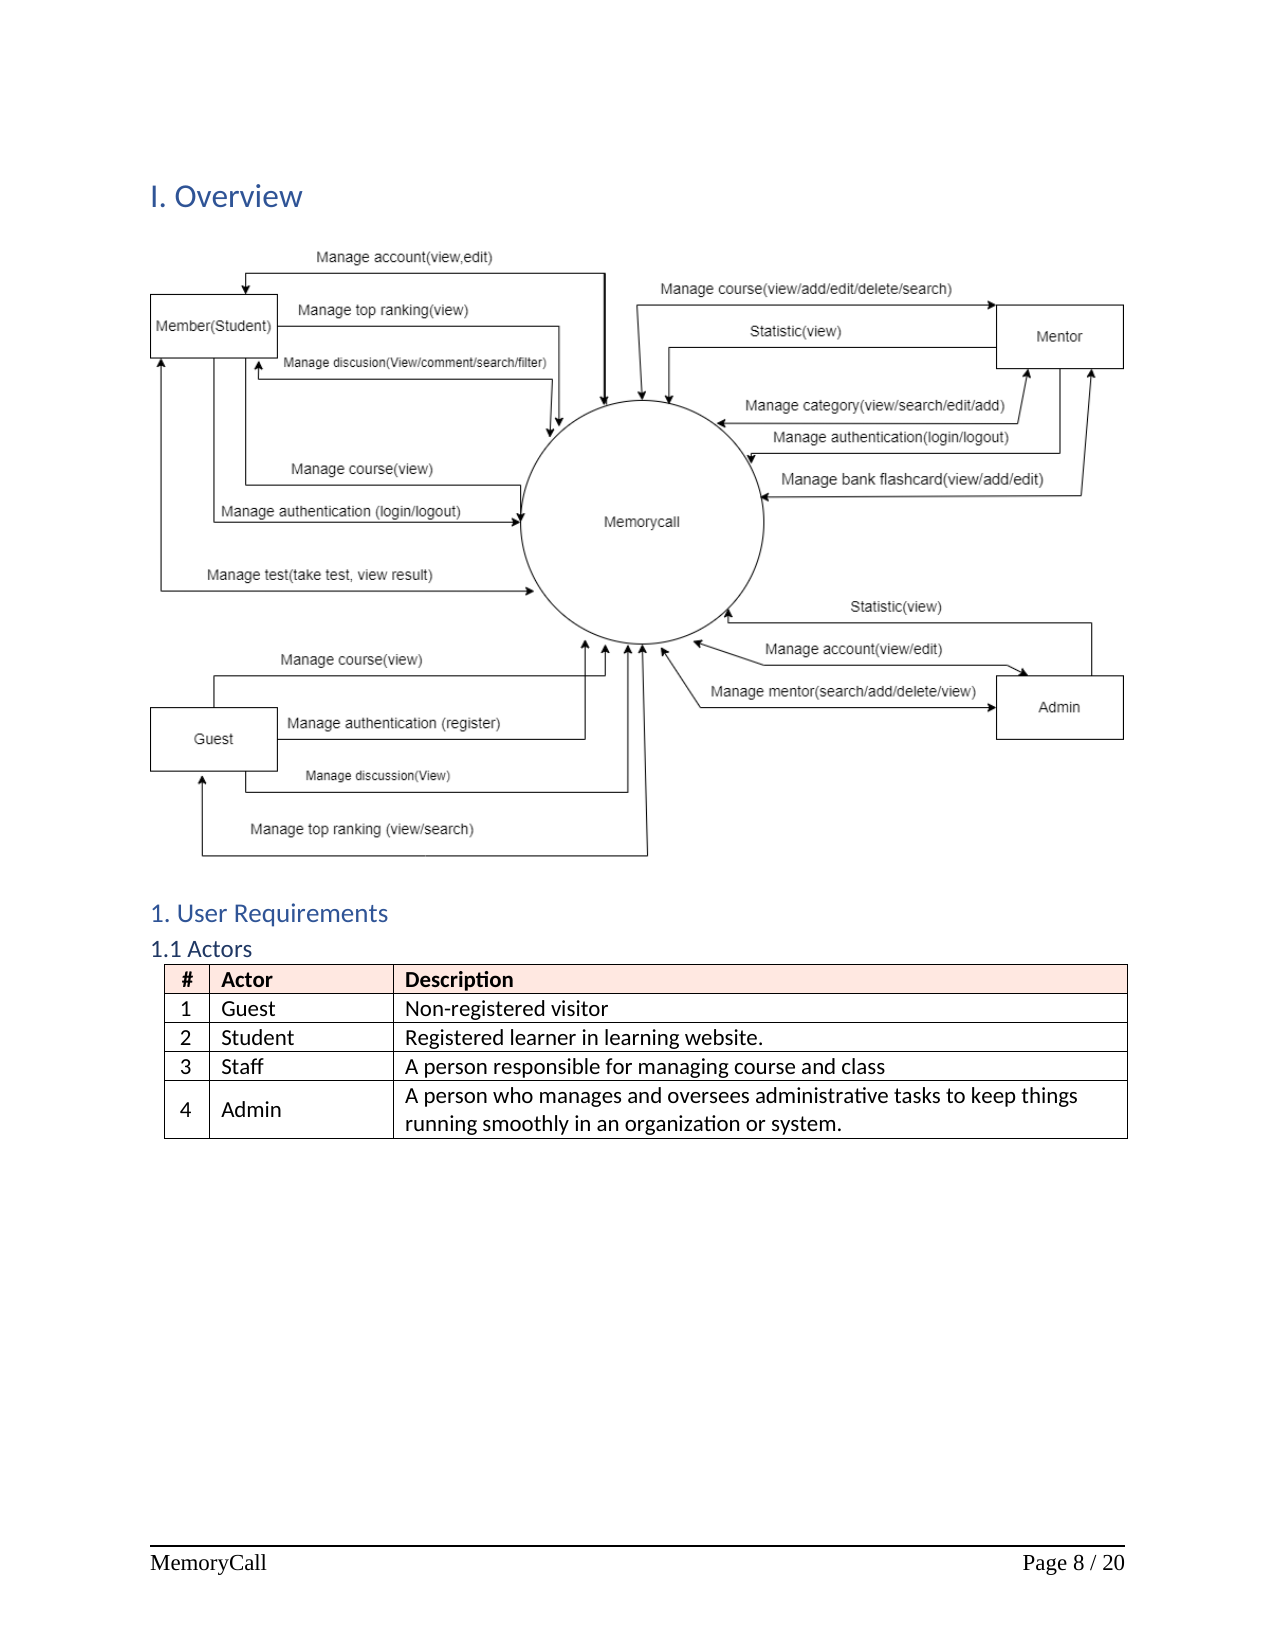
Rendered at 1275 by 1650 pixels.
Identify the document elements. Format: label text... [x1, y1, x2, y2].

table_cell Admin [210, 1081, 393, 1137]
table_cell Non-registered visitor [394, 994, 1127, 1022]
picture [150, 242, 1124, 866]
table_cell A person who manages and oversees administrative tasks to keep things running smoothly in an organization or system. [394, 1081, 1127, 1137]
table_header # [165, 965, 209, 993]
subtitle 1. User Requirements [150, 896, 1125, 929]
table_cell A person responsible for managing course and class [394, 1052, 1127, 1080]
table_cell Registered learner in learning website. [394, 1023, 1127, 1051]
table_cell 1 [165, 994, 209, 1022]
table_cell 4 [165, 1081, 209, 1137]
table_cell 2 [165, 1023, 209, 1051]
table_cell Student [210, 1023, 393, 1051]
table_cell 3 [165, 1052, 209, 1080]
table_header Description [394, 965, 1127, 993]
table_cell Staff [210, 1052, 393, 1080]
subtitle I. Overview [150, 175, 1125, 216]
subtitle 1.1 Actors [150, 933, 1125, 964]
table_cell Guest [210, 994, 393, 1022]
table_header Actor [210, 965, 393, 993]
